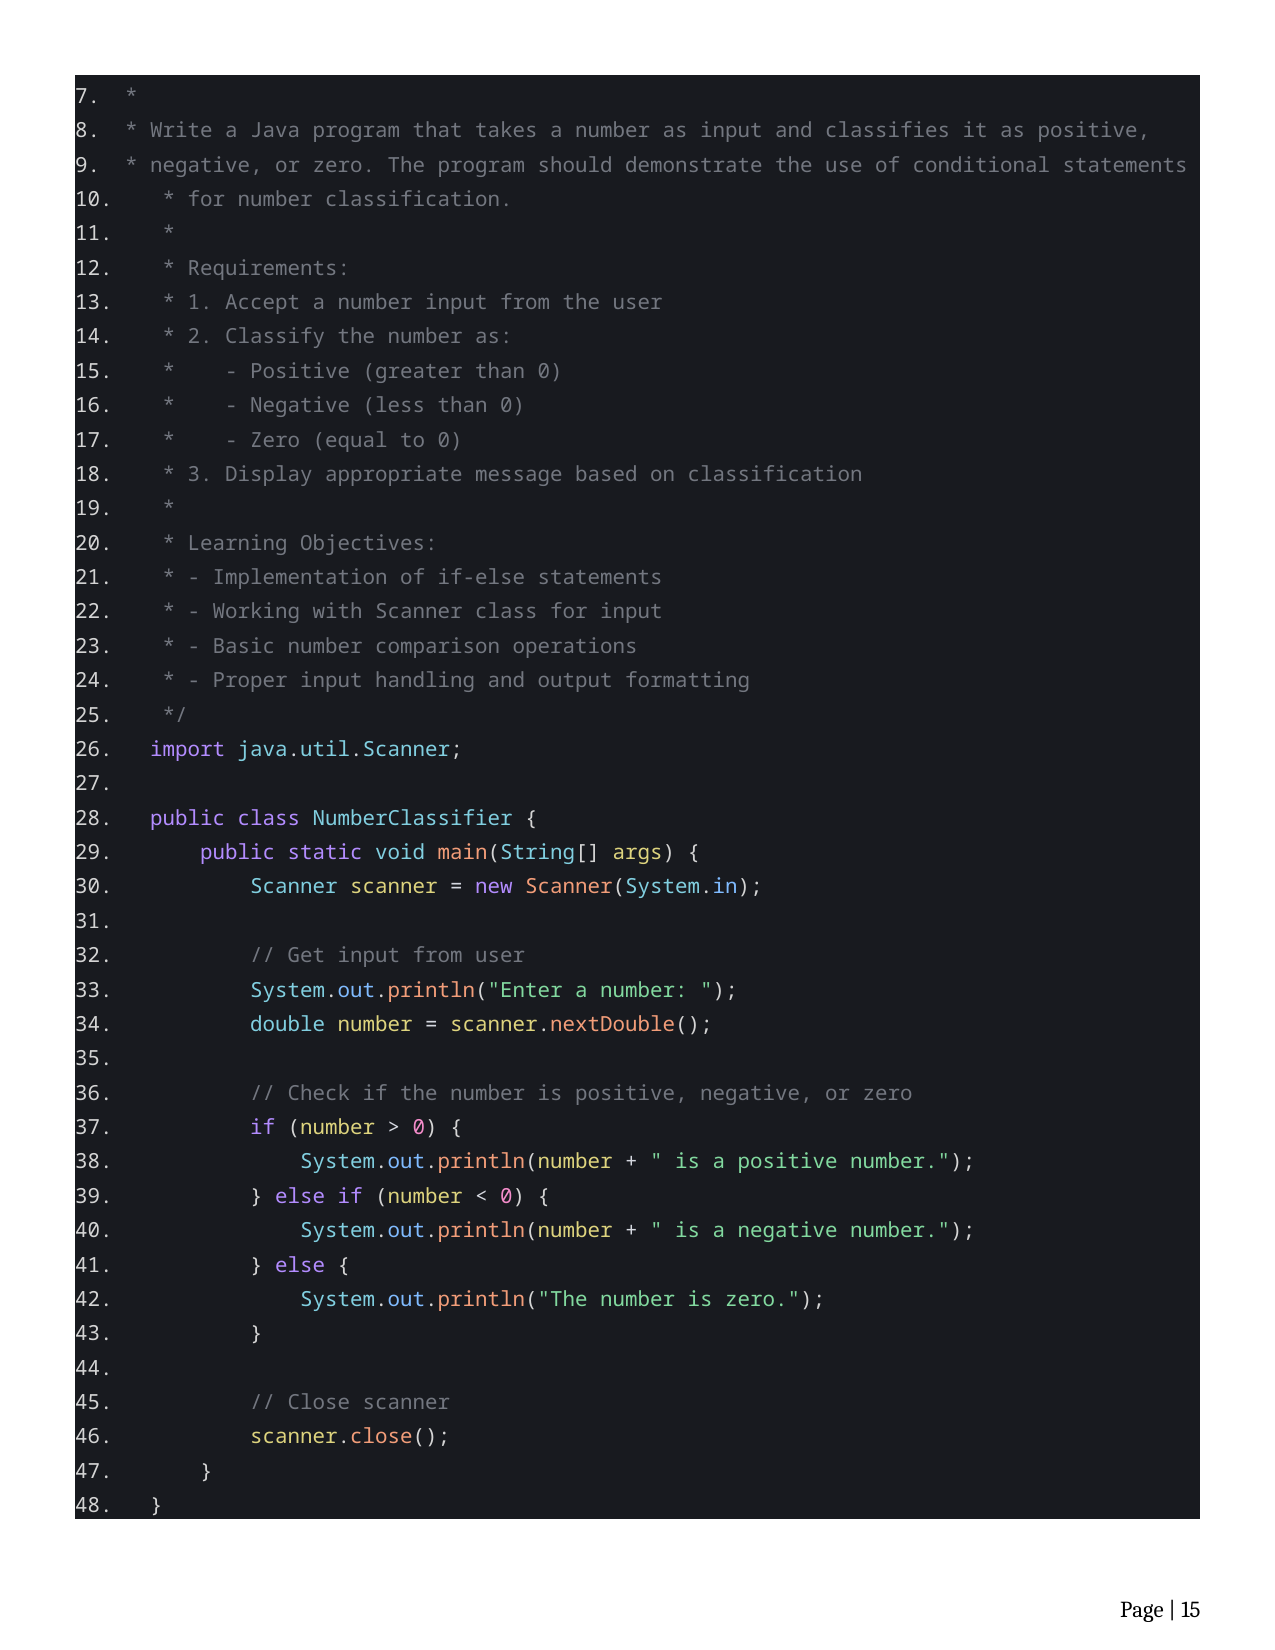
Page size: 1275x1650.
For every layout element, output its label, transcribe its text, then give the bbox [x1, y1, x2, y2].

list * 3. Display appropriate message based on classification [75, 453, 1200, 487]
list * - Negative (less than 0) [75, 384, 1200, 419]
list } else { [75, 1244, 1200, 1278]
list * [75, 75, 1200, 109]
list System.out.println("Enter a number: "); [75, 969, 1200, 1003]
list } else if (number < 0) { [75, 1175, 1200, 1209]
list * - Zero (equal to 0) [75, 419, 1200, 453]
list * Write a Java program that takes a number as input and classifies it as positive, [75, 109, 1200, 144]
list } [75, 1312, 1200, 1347]
list scanner.close(); [75, 1416, 1200, 1450]
list * - Working with Scanner class for input [75, 591, 1200, 625]
list } [75, 1484, 1200, 1519]
list System.out.println(number + " is a negative number."); [75, 1209, 1200, 1244]
list * Requirements: [75, 247, 1200, 281]
list */ [75, 694, 1200, 728]
list * Learning Objectives: [75, 522, 1200, 556]
list // Close scanner [75, 1381, 1200, 1416]
list if (number > 0) { [75, 1106, 1200, 1141]
list * - Positive (greater than 0) [75, 350, 1200, 384]
list * 1. Accept a number input from the user [75, 281, 1200, 316]
list * negative, or zero. The program should demonstrate the use of conditional statements [75, 144, 1200, 178]
list * - Implementation of if-else statements [75, 556, 1200, 591]
list double number = scanner.nextDouble(); [75, 1003, 1200, 1037]
list System.out.println("The number is zero."); [75, 1278, 1200, 1312]
list System.out.println(number + " is a positive number."); [75, 1141, 1200, 1175]
list * [75, 487, 1200, 522]
list Scanner scanner = new Scanner(System.in); [75, 866, 1200, 900]
list public class NumberClassifier { [75, 797, 1200, 831]
list public static void main(String[] args) { [75, 831, 1200, 866]
list // Check if the number is positive, negative, or zero [75, 1072, 1200, 1106]
list * - Basic number comparison operations [75, 625, 1200, 659]
list * for number classification. [75, 178, 1200, 212]
list * 2. Classify the number as: [75, 316, 1200, 350]
list // Get input from user [75, 934, 1200, 969]
list * - Proper input handling and output formatting [75, 659, 1200, 694]
list import java.util.Scanner; [75, 728, 1200, 762]
list * [75, 212, 1200, 247]
list } [75, 1450, 1200, 1484]
